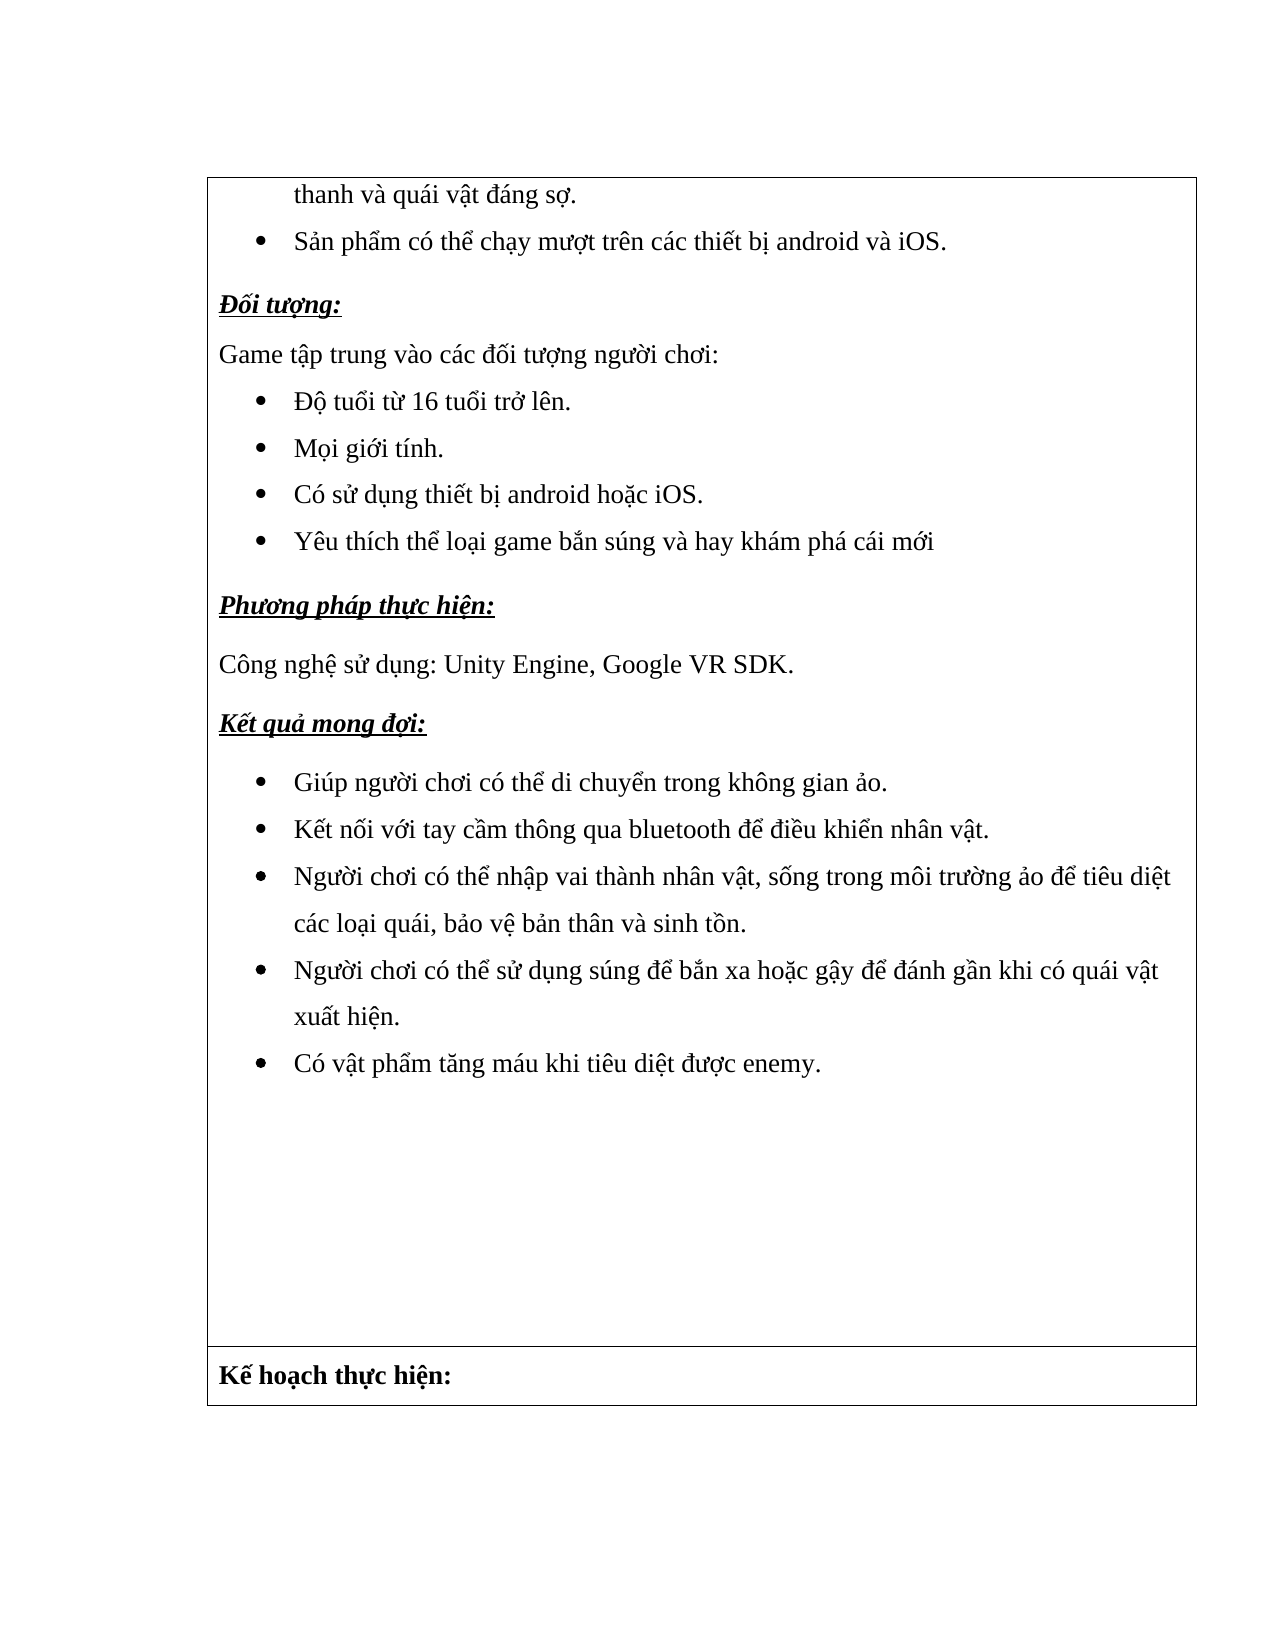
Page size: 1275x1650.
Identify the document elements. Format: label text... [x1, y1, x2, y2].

table_cell Kế hoạch thực hiện: [208, 1347, 1196, 1405]
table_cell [208, 178, 1196, 1346]
